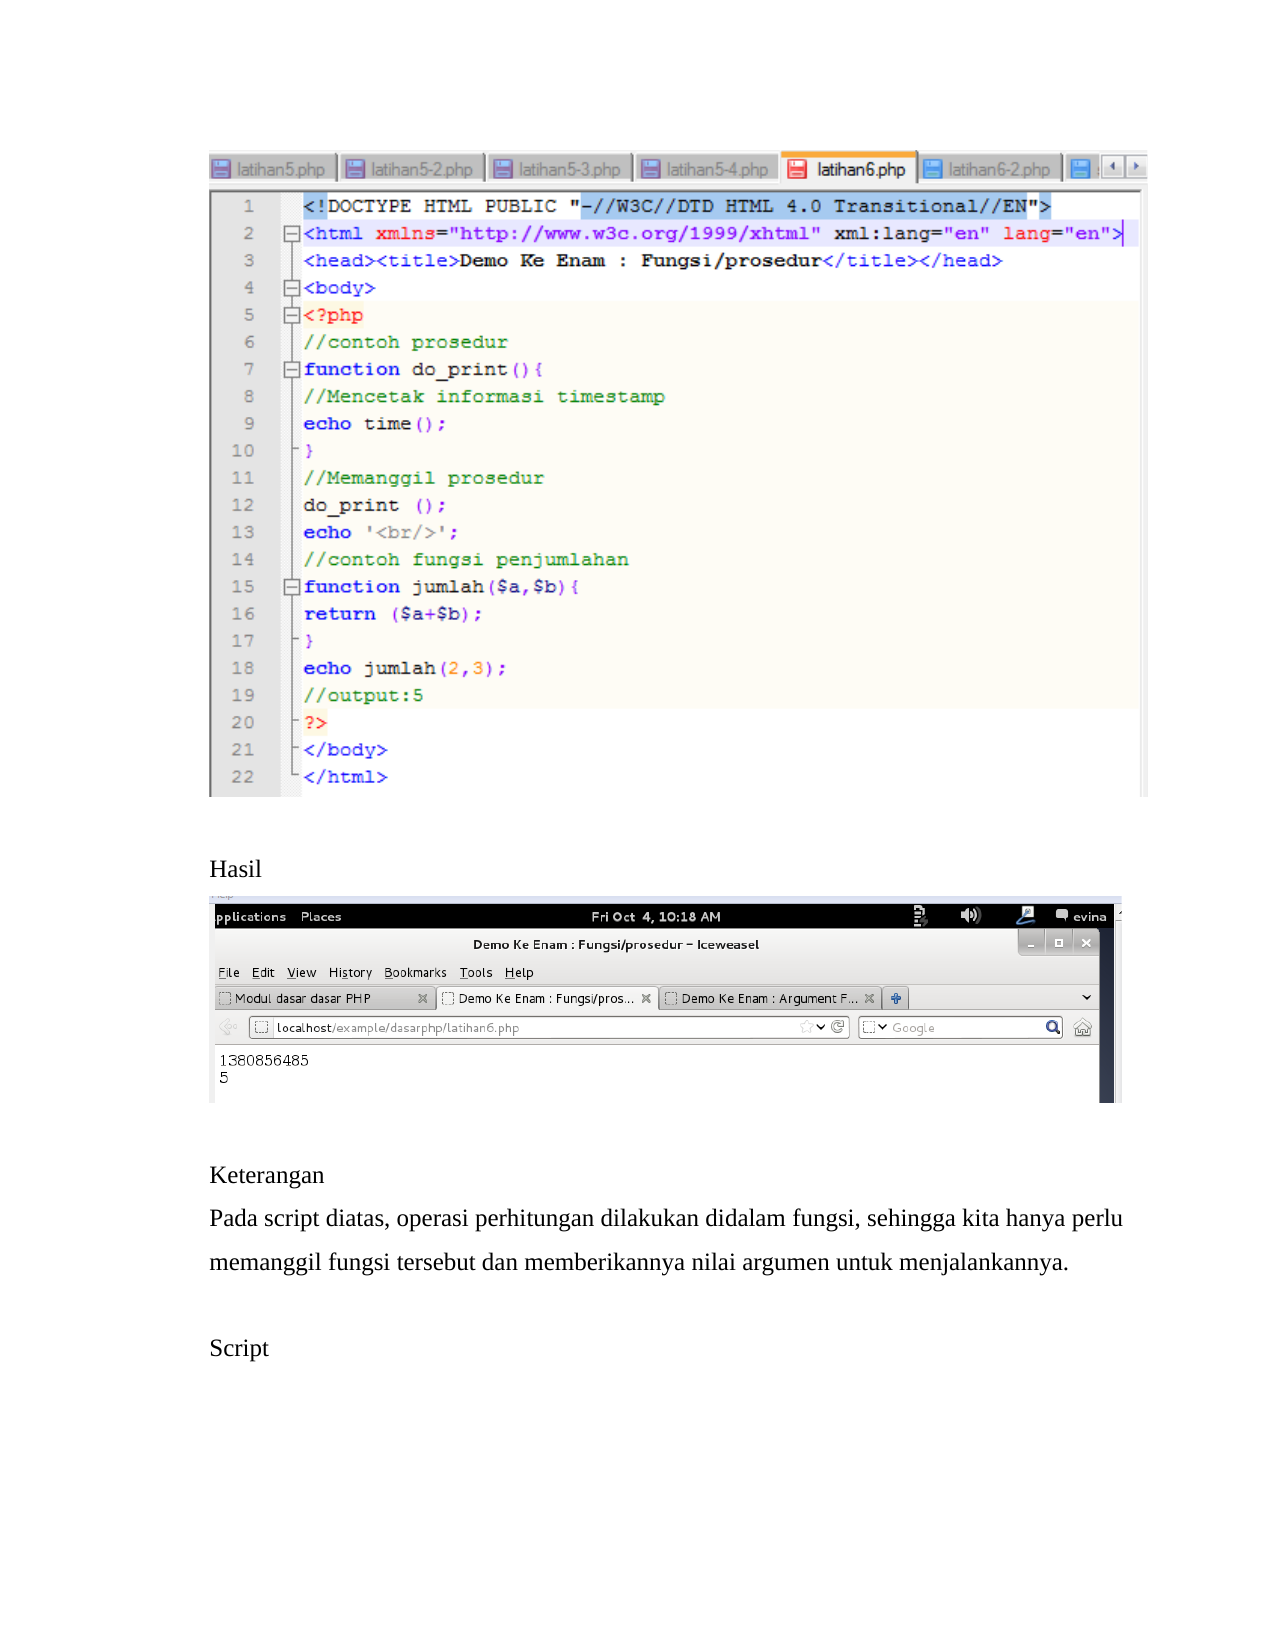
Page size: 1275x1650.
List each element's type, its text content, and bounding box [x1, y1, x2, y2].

list Pada script diatas, operasi perhitungan dilakukan didalam fungsi, sehingga kita hanya perlu memanggil fungsi tersebut dan memberikannya nilai argumen untuk menjalankannya. [209, 1203, 1125, 1275]
picture [209, 150, 1148, 797]
list Script [209, 1333, 1125, 1362]
list Keterangan [209, 1160, 1125, 1189]
list Hasil [209, 854, 1125, 882]
picture [209, 896, 1122, 1103]
